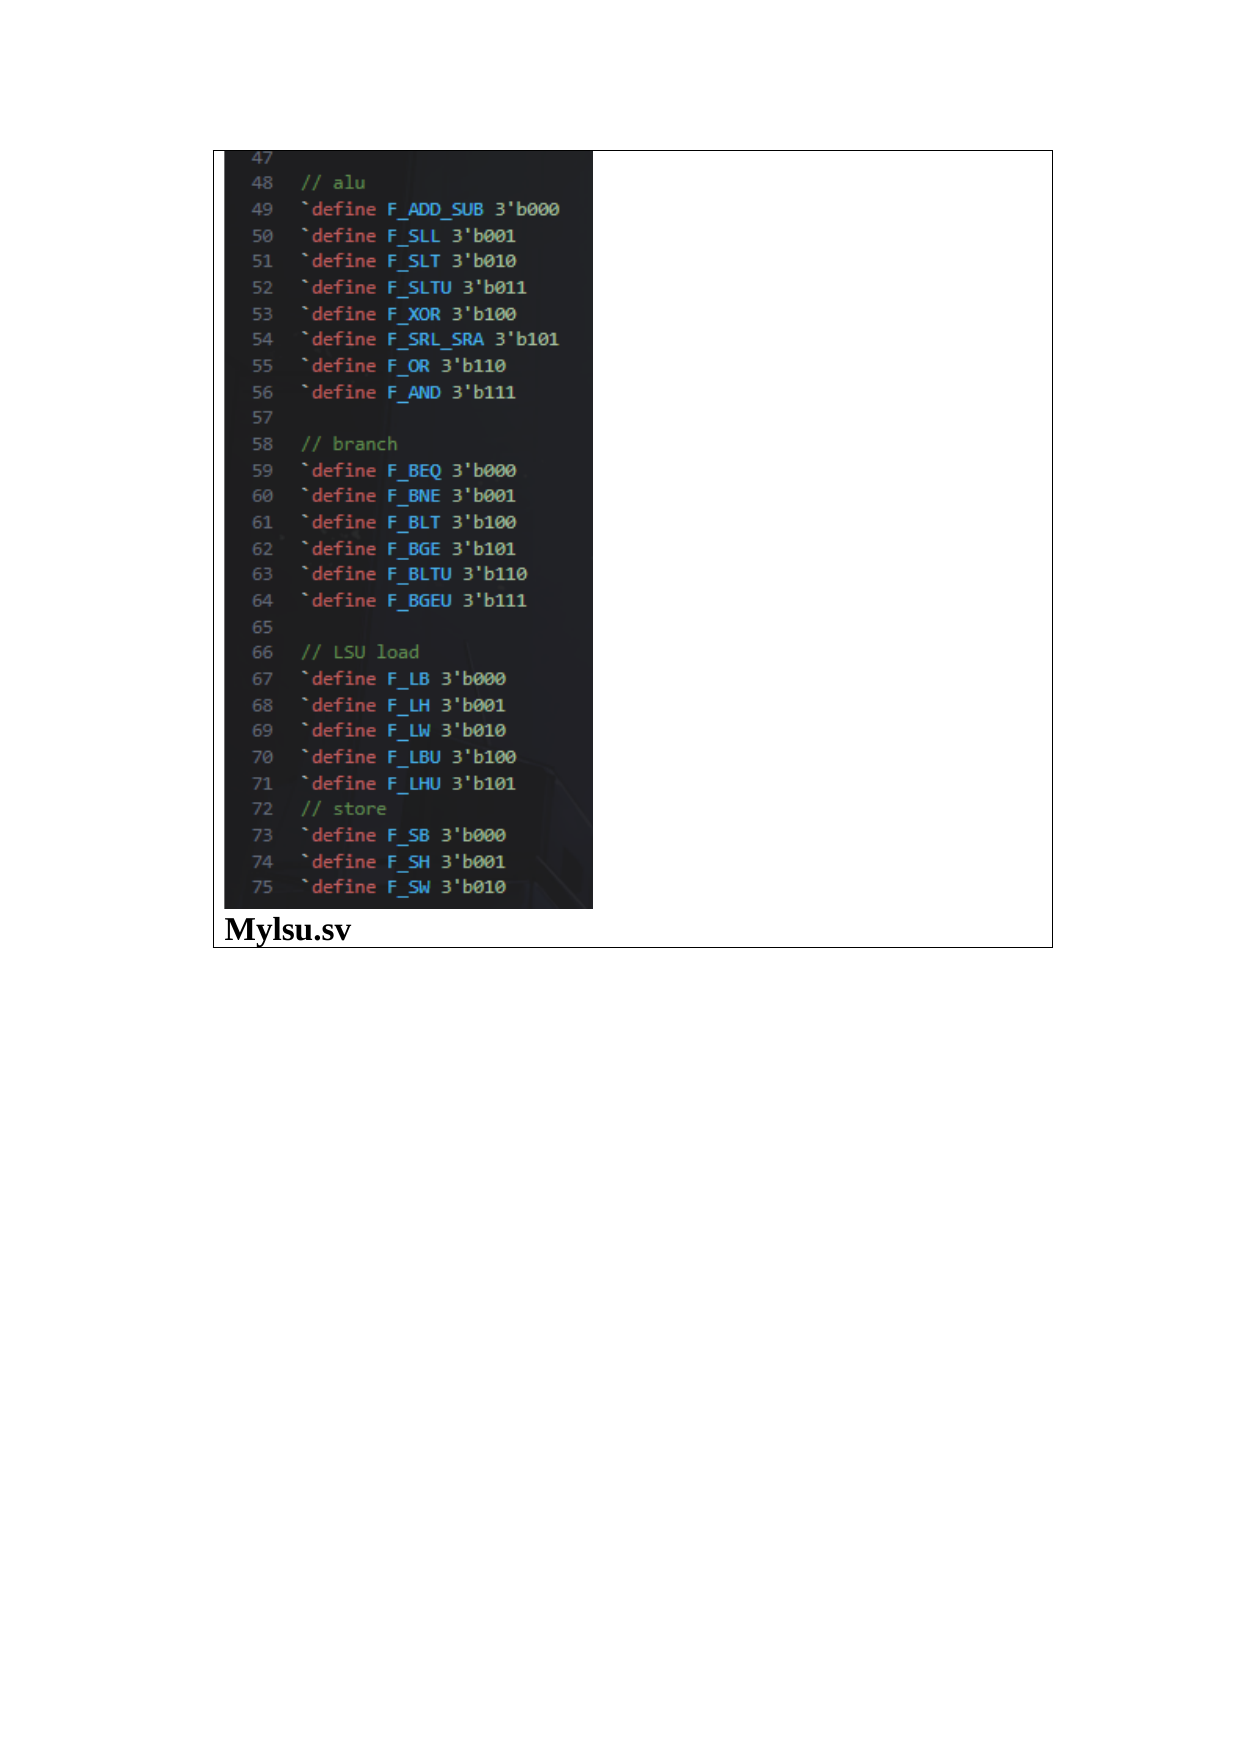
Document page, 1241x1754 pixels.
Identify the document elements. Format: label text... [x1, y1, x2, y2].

picture [224, 151, 593, 909]
table_cell Mycpu.sv Controller.sv Inst_DEC.sv Myalu.sv Mydefine.sv Mylsu.sv Ram.sv Reg_file.sv [214, 151, 1052, 947]
